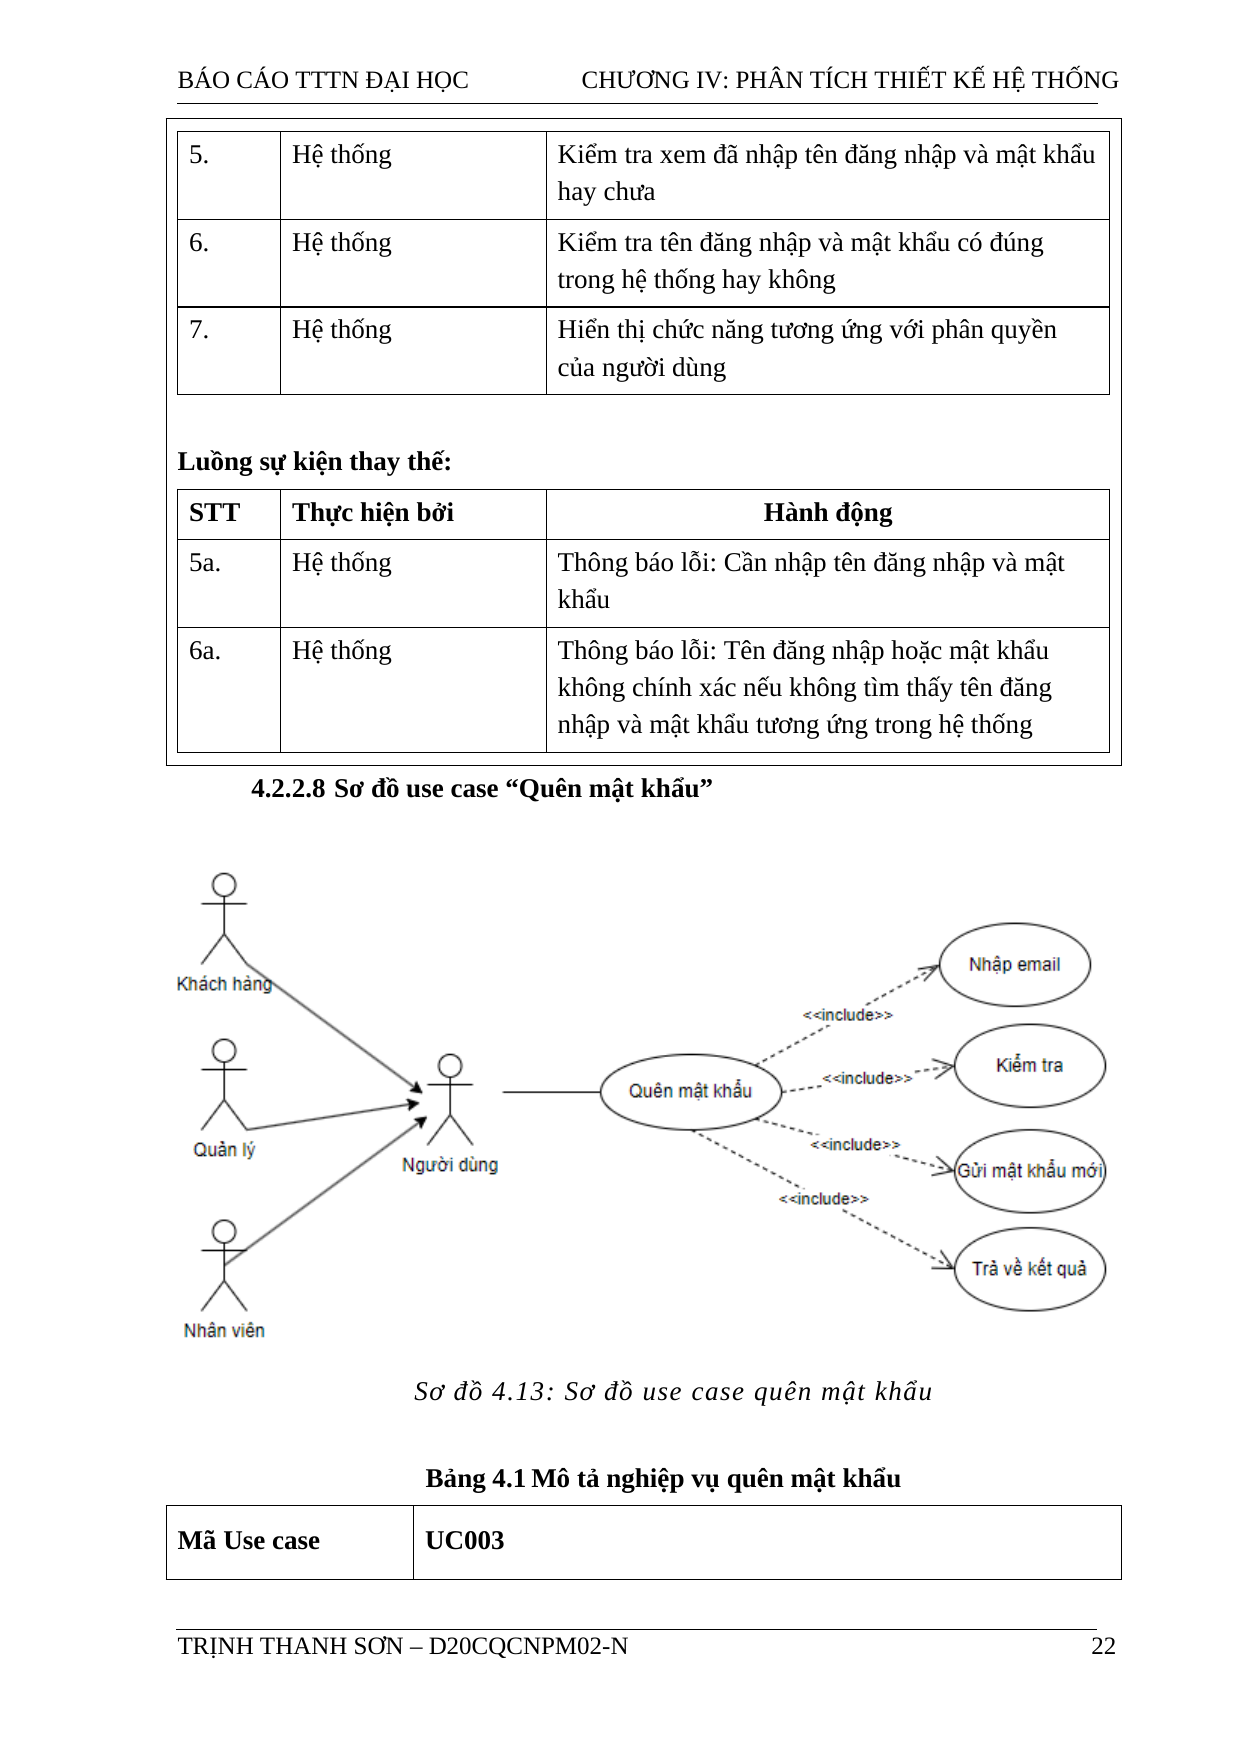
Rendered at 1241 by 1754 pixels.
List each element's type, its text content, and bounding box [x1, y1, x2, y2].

subtitle Sơ đồ 4.13: Sơ đồ use case quên mật khẩu [177, 1375, 1122, 1406]
table_header Mã Use case [167, 1506, 413, 1579]
subtitle Mô tả nghiệp vụ quên mật khẩu [204, 1462, 1122, 1493]
picture [177, 849, 1123, 1363]
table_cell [167, 119, 1121, 764]
table_header UC003 [414, 1506, 1121, 1579]
subtitle Sơ đồ use case “Quên mật khẩu” [251, 772, 1122, 803]
